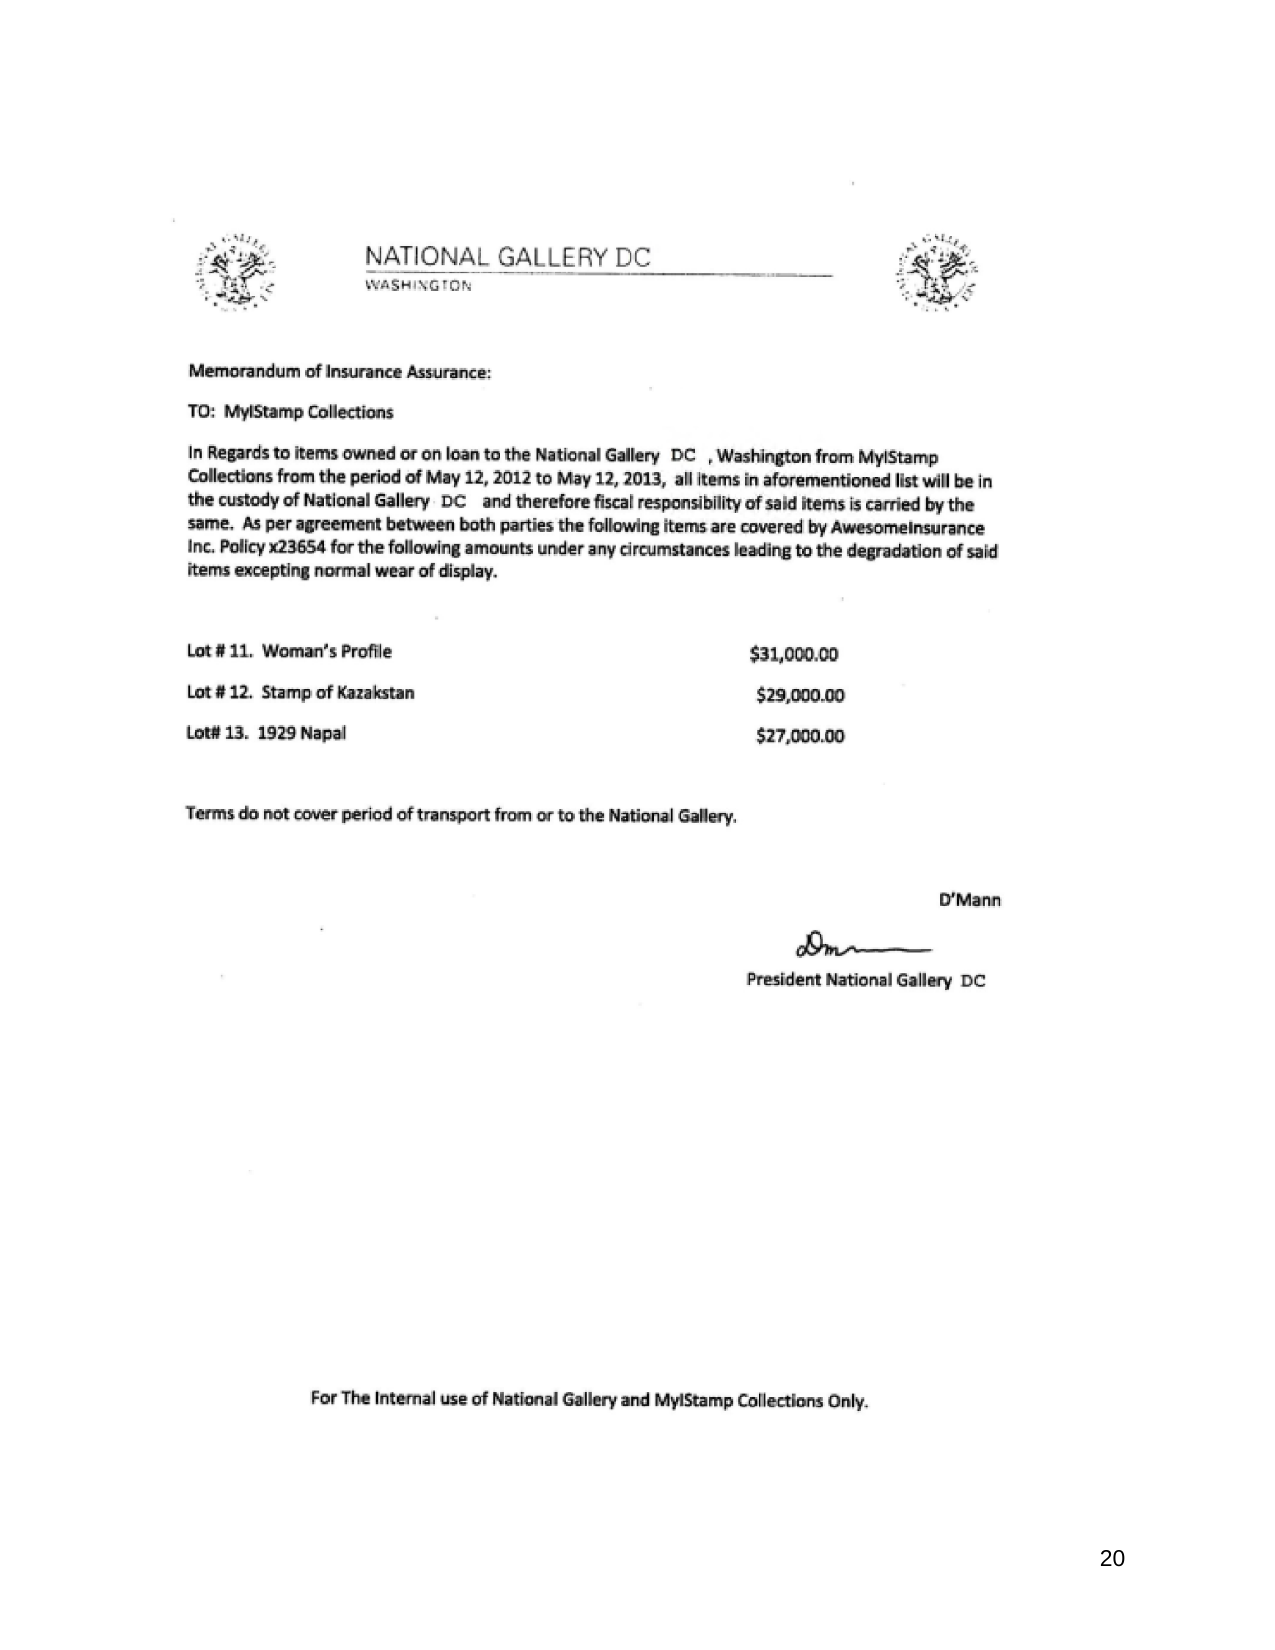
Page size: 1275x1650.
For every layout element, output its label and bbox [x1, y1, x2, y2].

picture [150, 150, 1076, 1433]
